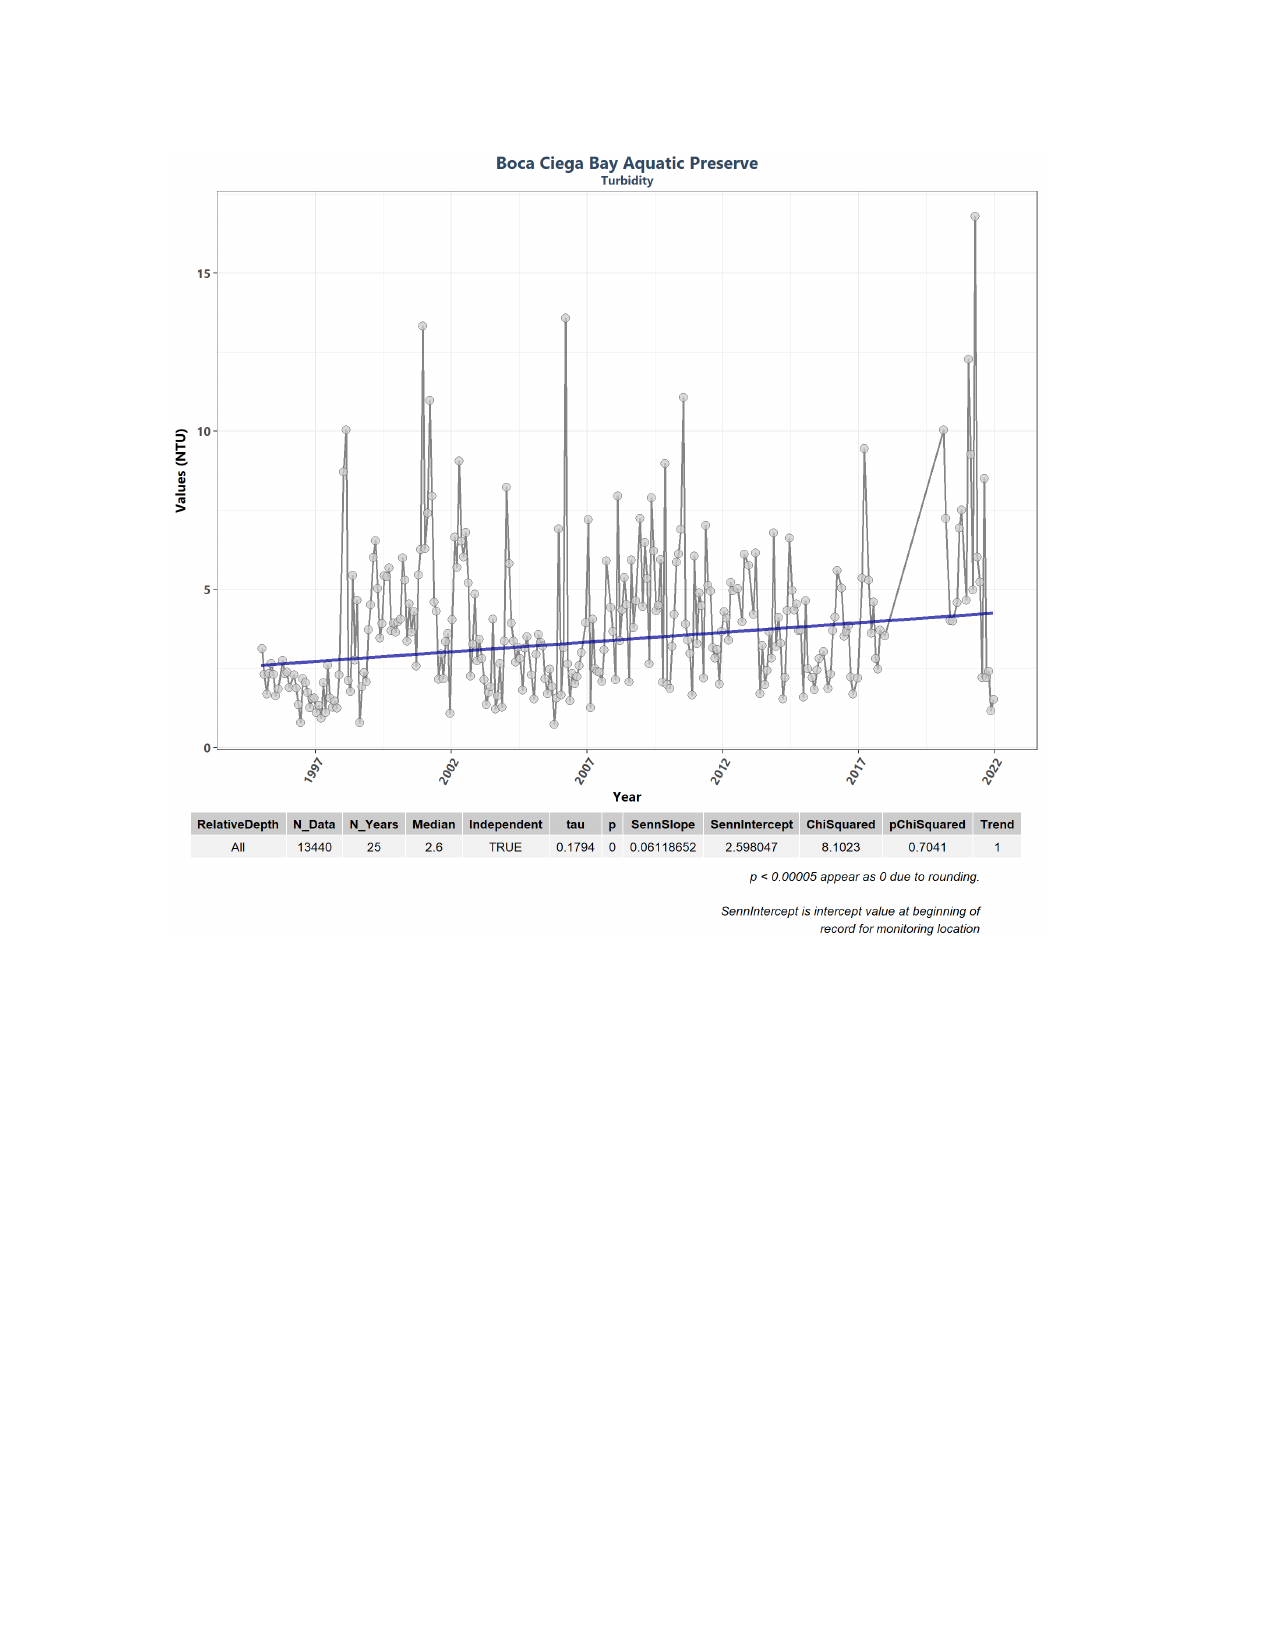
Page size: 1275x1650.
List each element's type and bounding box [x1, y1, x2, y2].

picture [168, 150, 1044, 938]
